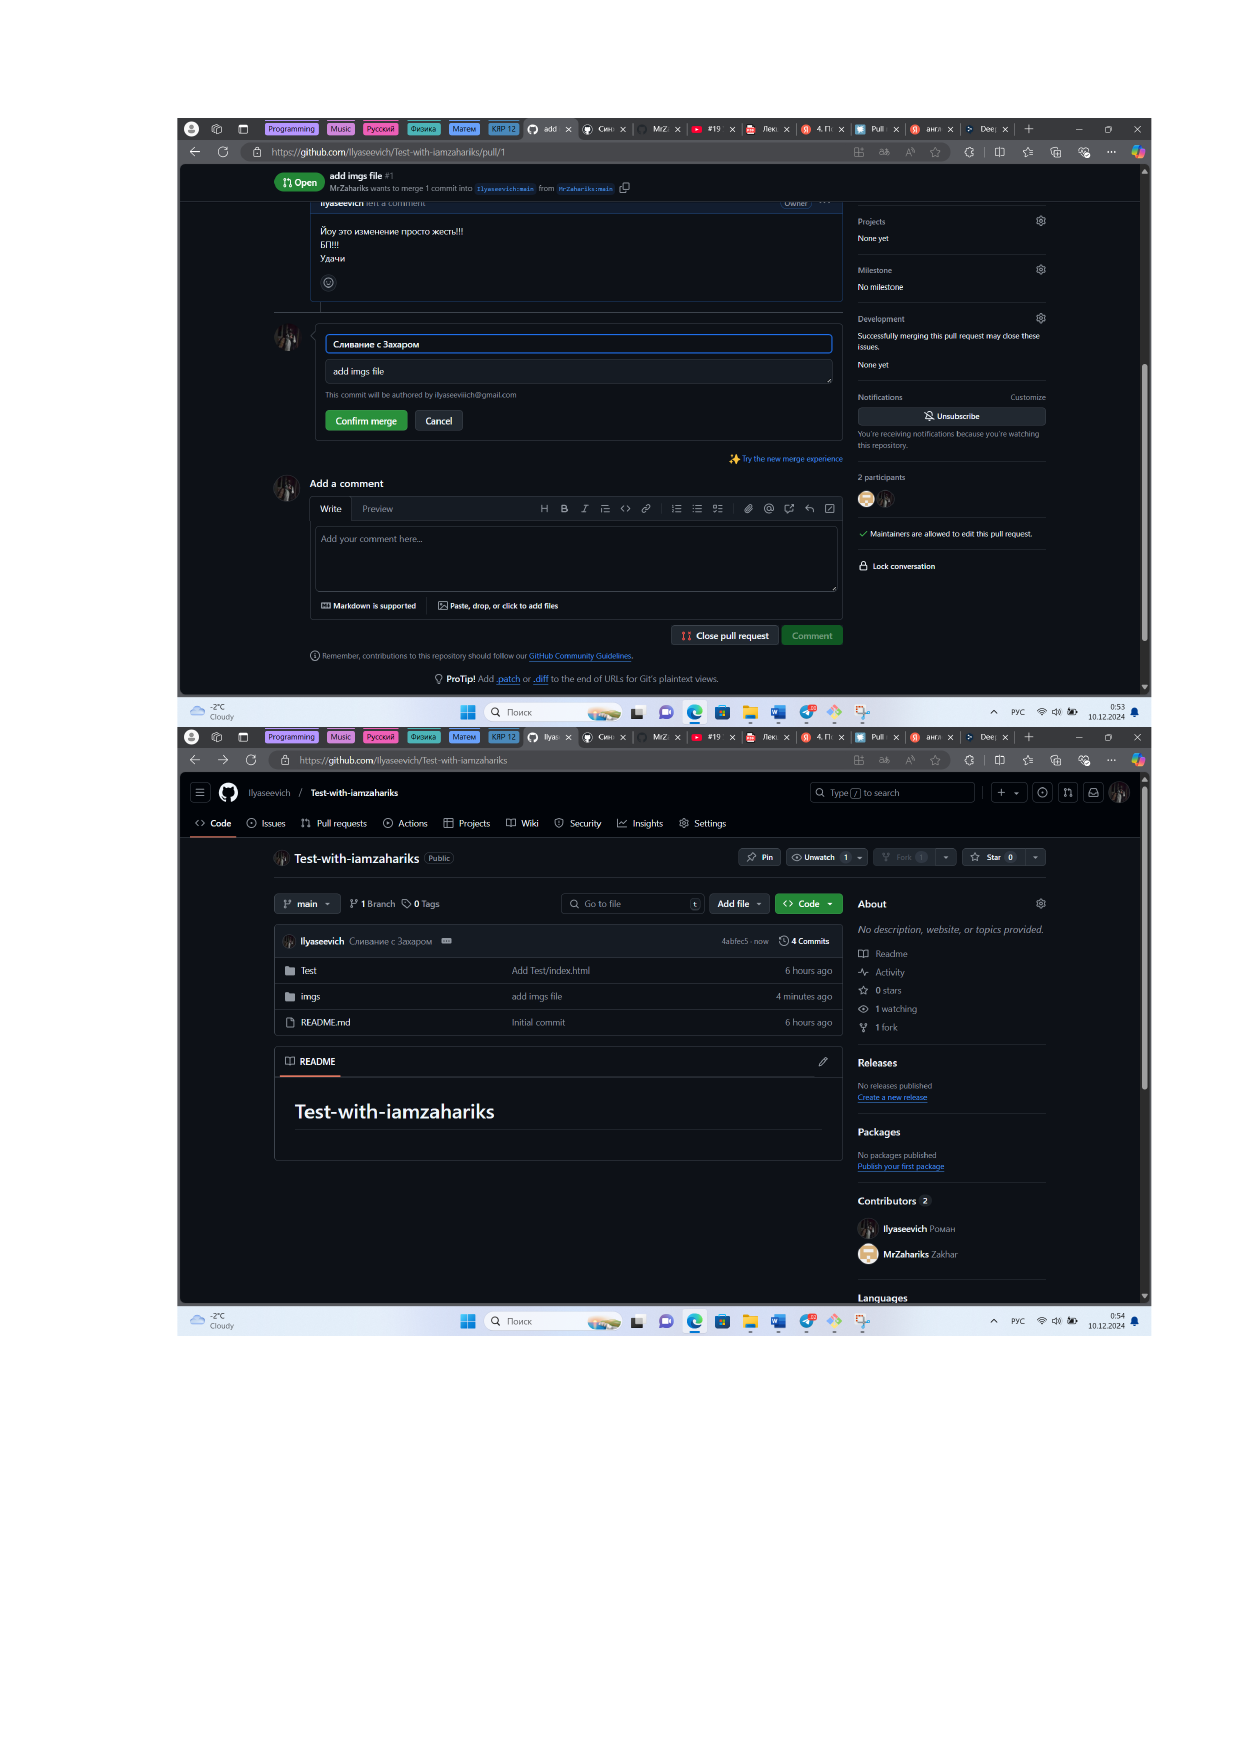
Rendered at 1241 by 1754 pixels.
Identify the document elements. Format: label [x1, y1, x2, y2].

picture [177, 118, 1152, 1336]
